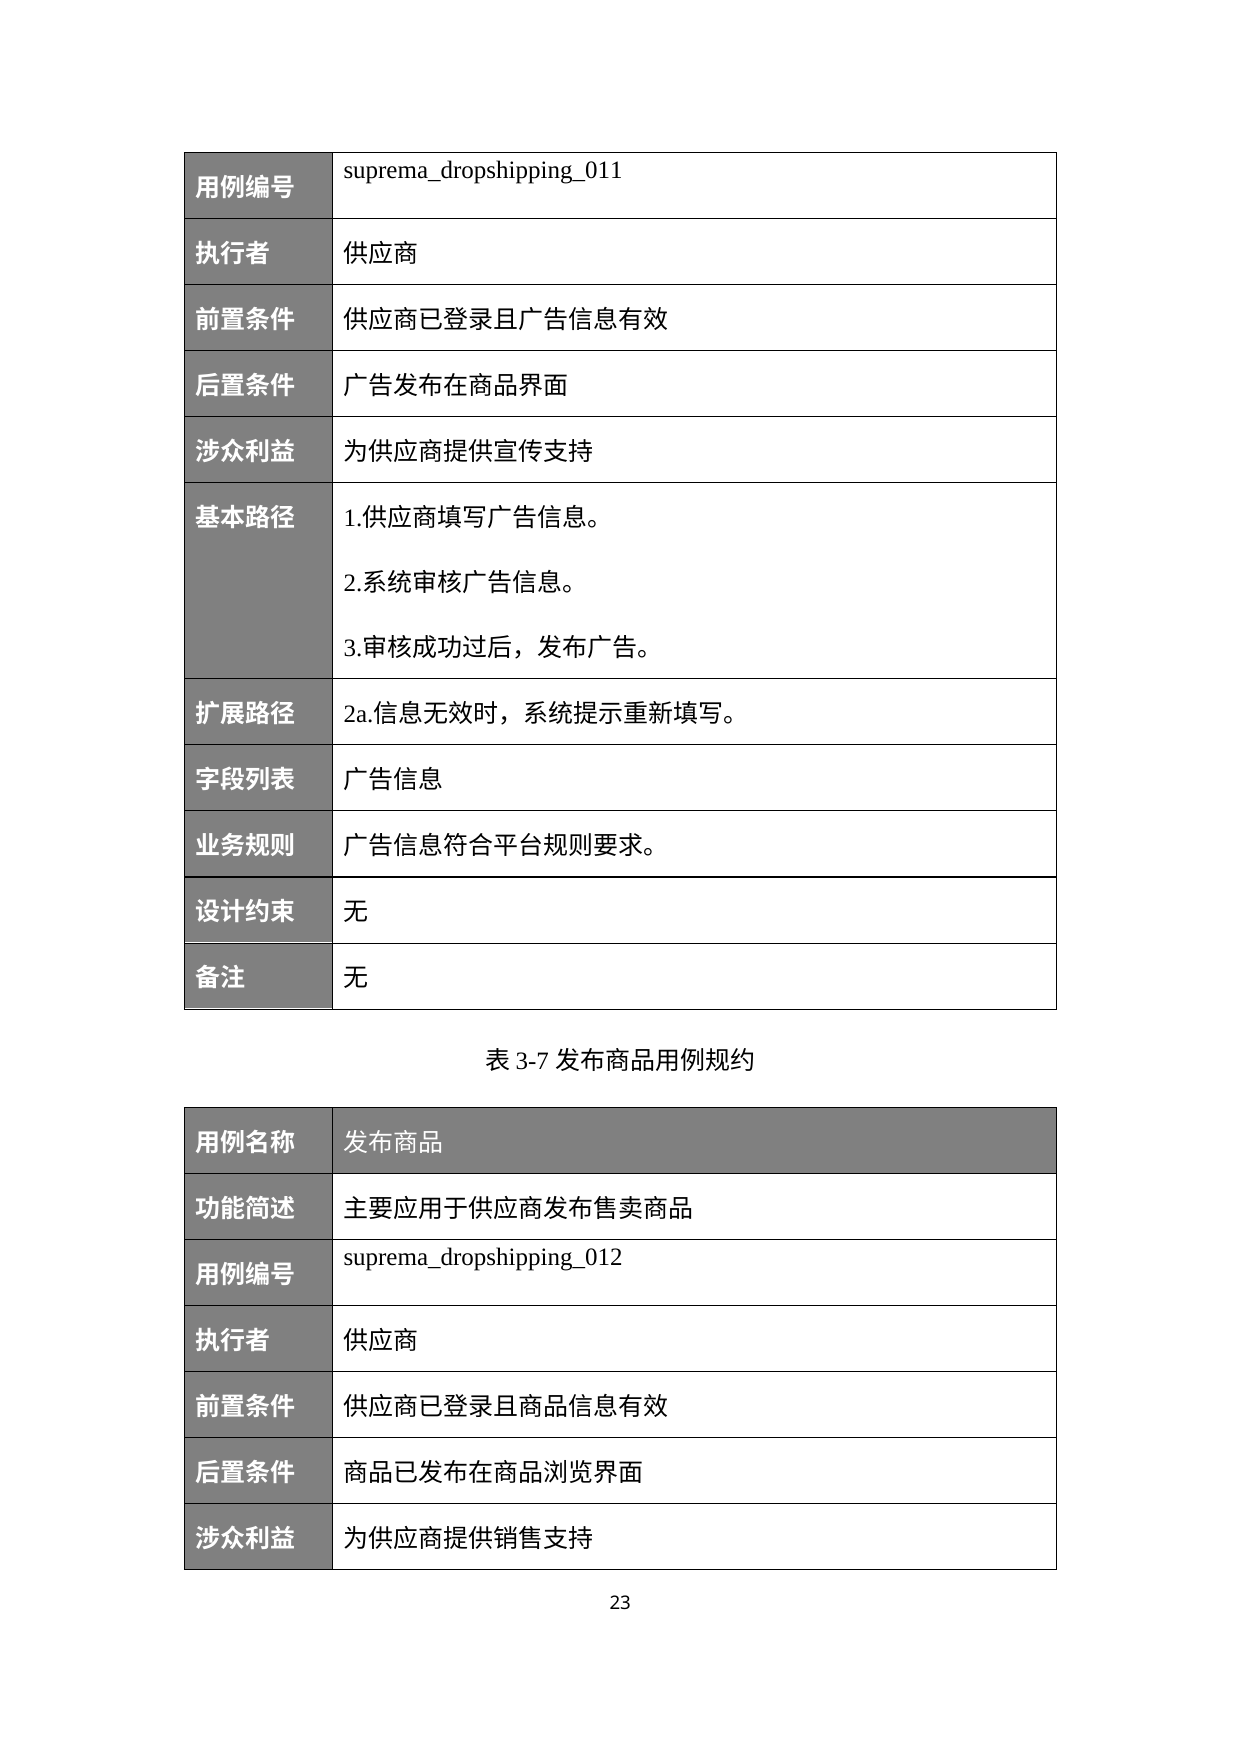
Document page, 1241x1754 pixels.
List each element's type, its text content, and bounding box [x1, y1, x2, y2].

table_cell 用例编号 [185, 153, 332, 218]
table_header 用例名称 [185, 1108, 332, 1173]
table_cell 用例编号 [185, 1240, 332, 1305]
table_cell 2a.信息无效时，系统提示重新填写。 [333, 679, 1056, 744]
table_cell 广告信息 [333, 745, 1056, 810]
table_cell 1.供应商填写广告信息。 2.系统审核广告信息。 3.审核成功过后，发布广告。 [333, 483, 1056, 678]
table_cell 基本路径 [185, 483, 332, 678]
table_cell 后置条件 [185, 1438, 332, 1503]
table_cell suprema_dropshipping_012 [333, 1240, 1056, 1305]
table_cell 功能简述 [185, 1174, 332, 1239]
table_cell 供应商已登录且广告信息有效 [333, 285, 1056, 350]
table_cell 供应商 [333, 1306, 1056, 1371]
text 表3-7 发布商品用例规约 [187, 1026, 1053, 1091]
table_cell 前置条件 [185, 1372, 332, 1437]
table_cell 商品已发布在商品浏览界面 [333, 1438, 1056, 1503]
table_cell 供应商已登录且商品信息有效 [333, 1372, 1056, 1437]
table_cell 执行者 [185, 219, 332, 284]
table_cell 主要应用于供应商发布售卖商品 [333, 1174, 1056, 1239]
table_cell 无 [333, 878, 1056, 942]
table_cell 执行者 [185, 1306, 332, 1371]
table_cell 为供应商提供销售支持 [333, 1504, 1056, 1569]
table_cell 广告发布在商品界面 [333, 351, 1056, 416]
table_cell 无 [333, 944, 1056, 1008]
table_cell 扩展路径 [185, 679, 332, 744]
table_cell 为供应商提供宣传支持 [333, 417, 1056, 482]
table_cell suprema_dropshipping_011 [333, 153, 1056, 218]
table_cell 备注 [185, 944, 332, 1008]
table_cell 供应商 [333, 219, 1056, 284]
table_cell 涉众利益 [185, 1504, 332, 1569]
table_cell 业务规则 [185, 811, 332, 876]
table_cell 设计约束 [185, 878, 332, 942]
table_cell 广告信息符合平台规则要求。 [333, 811, 1056, 876]
table_header 发布商品 [333, 1108, 1056, 1173]
table_cell 字段列表 [185, 745, 332, 810]
table_cell 涉众利益 [185, 417, 332, 482]
table_cell 前置条件 [185, 285, 332, 350]
table_cell 后置条件 [185, 351, 332, 416]
